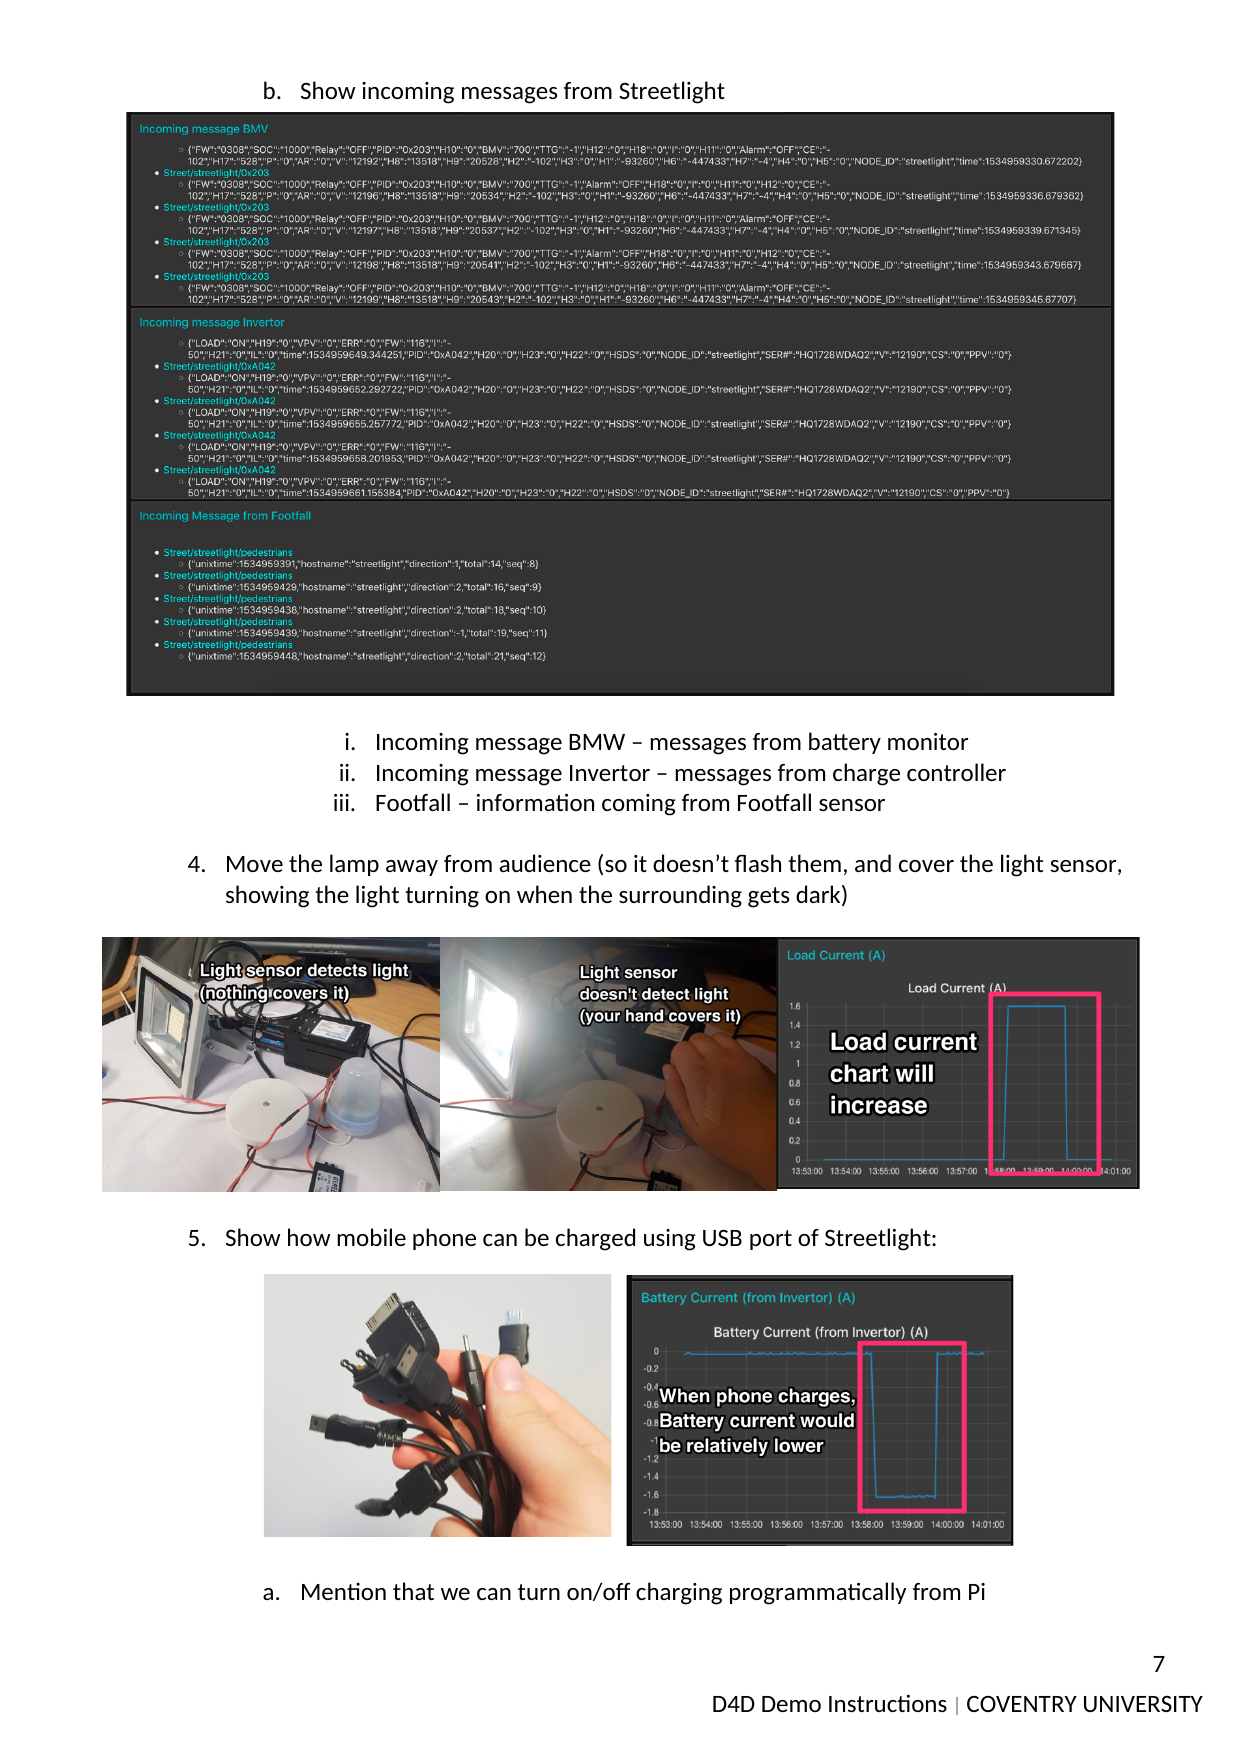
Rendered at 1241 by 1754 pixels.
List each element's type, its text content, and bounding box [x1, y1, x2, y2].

list Incoming message BMW – messages from battery monitor [356, 727, 1165, 757]
list Footfall – information coming from Footfall sensor [356, 788, 1165, 818]
picture [626, 1275, 1014, 1546]
picture [102, 937, 1140, 1192]
picture [126, 112, 1115, 696]
list Move the lamp away from audience (so it doesn’t flash them, and cover the light sensor, showing the light turning on when the surrounding gets dark) [187, 849, 1165, 910]
list Mention that we can turn on/off charging programmatically from Pi [262, 1576, 1165, 1637]
list Incoming message Invertor – messages from charge controller [356, 757, 1165, 788]
picture [263, 1274, 612, 1537]
